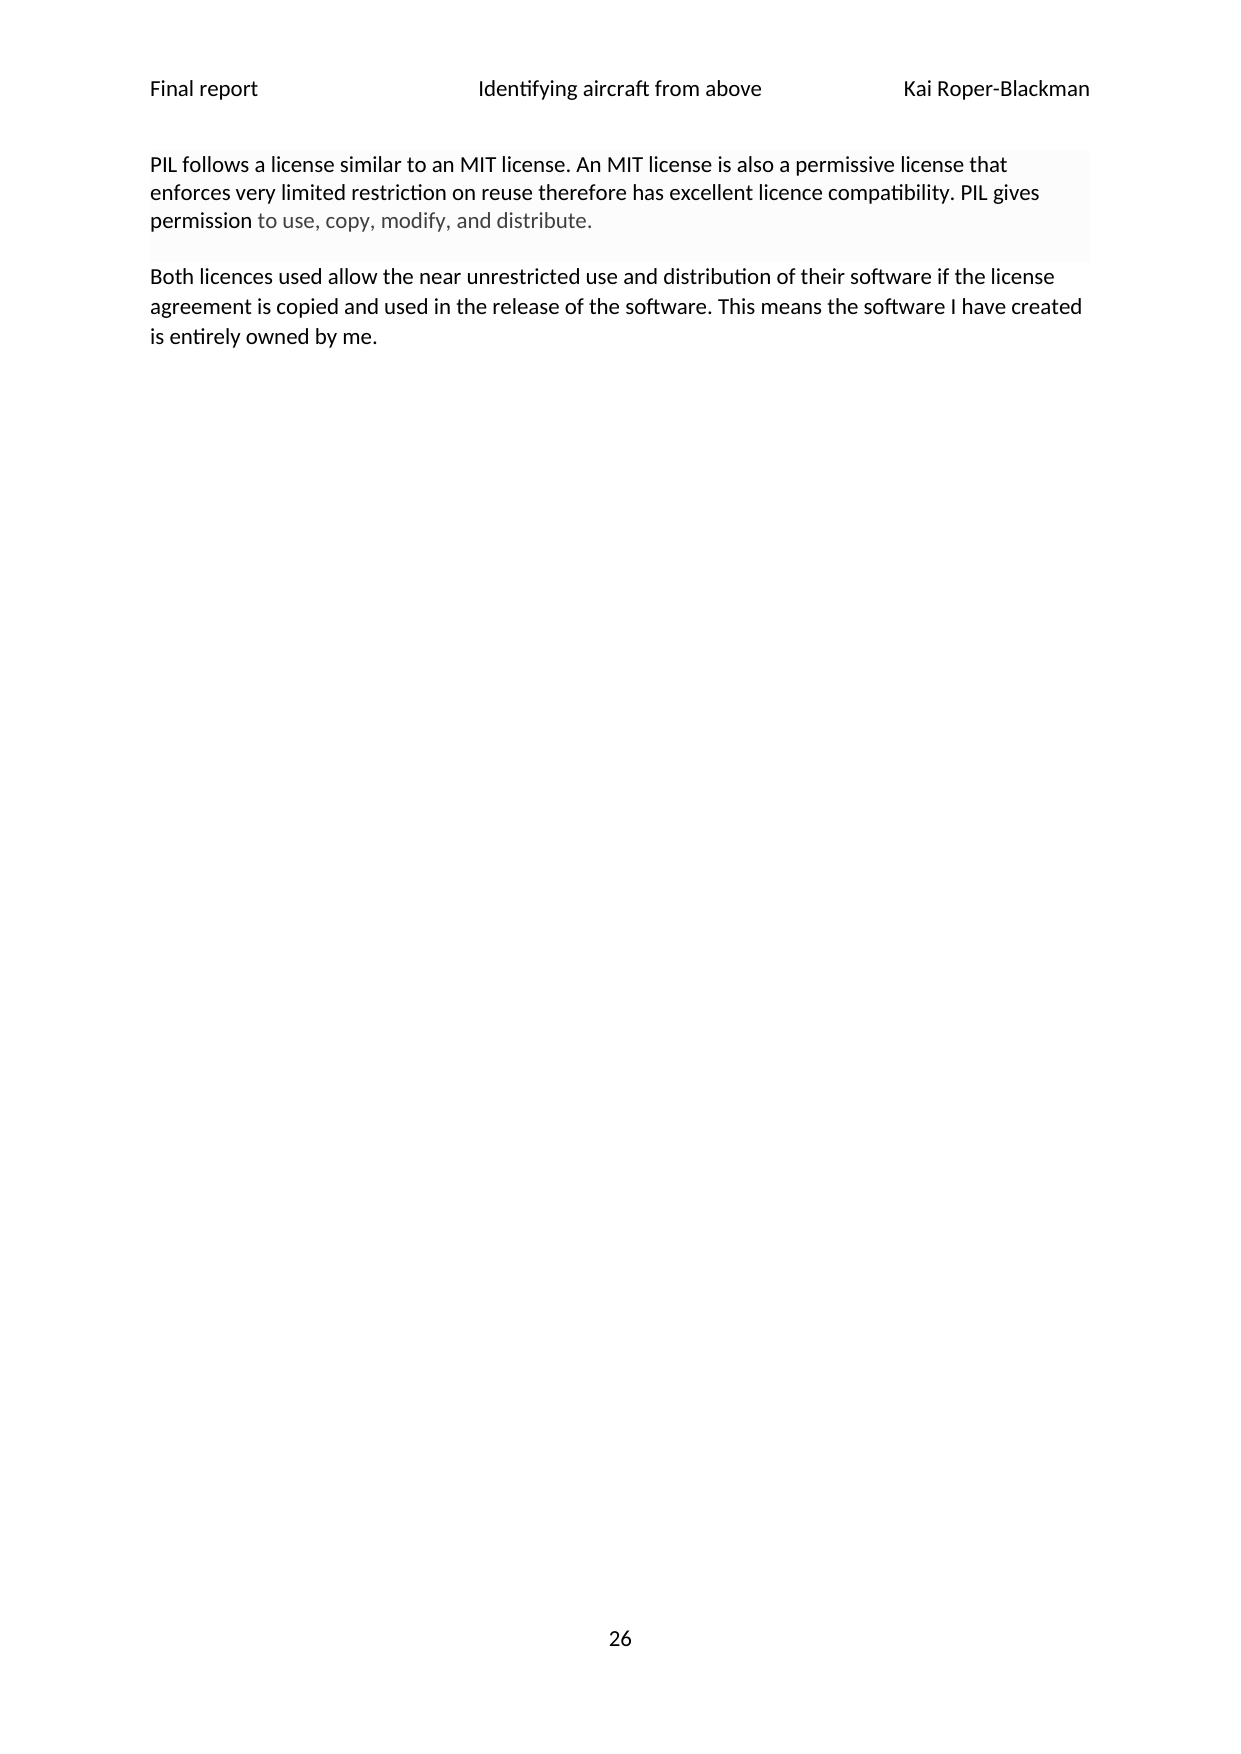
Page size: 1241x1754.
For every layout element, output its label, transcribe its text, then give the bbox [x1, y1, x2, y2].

text Both licences used allow the near unrestricted use and distribution of their software if the license agreement is copied and used in the release of the software. This means the software I have created is entirely owned by me. [150, 262, 1090, 351]
text PIL follows a license similar to an MIT license. An MIT license is also a permissive license that enforces very limited restriction on reuse therefore has excellent licence compatibility. PIL gives permission to use, copy, modify, and distribute. [150, 150, 1090, 234]
